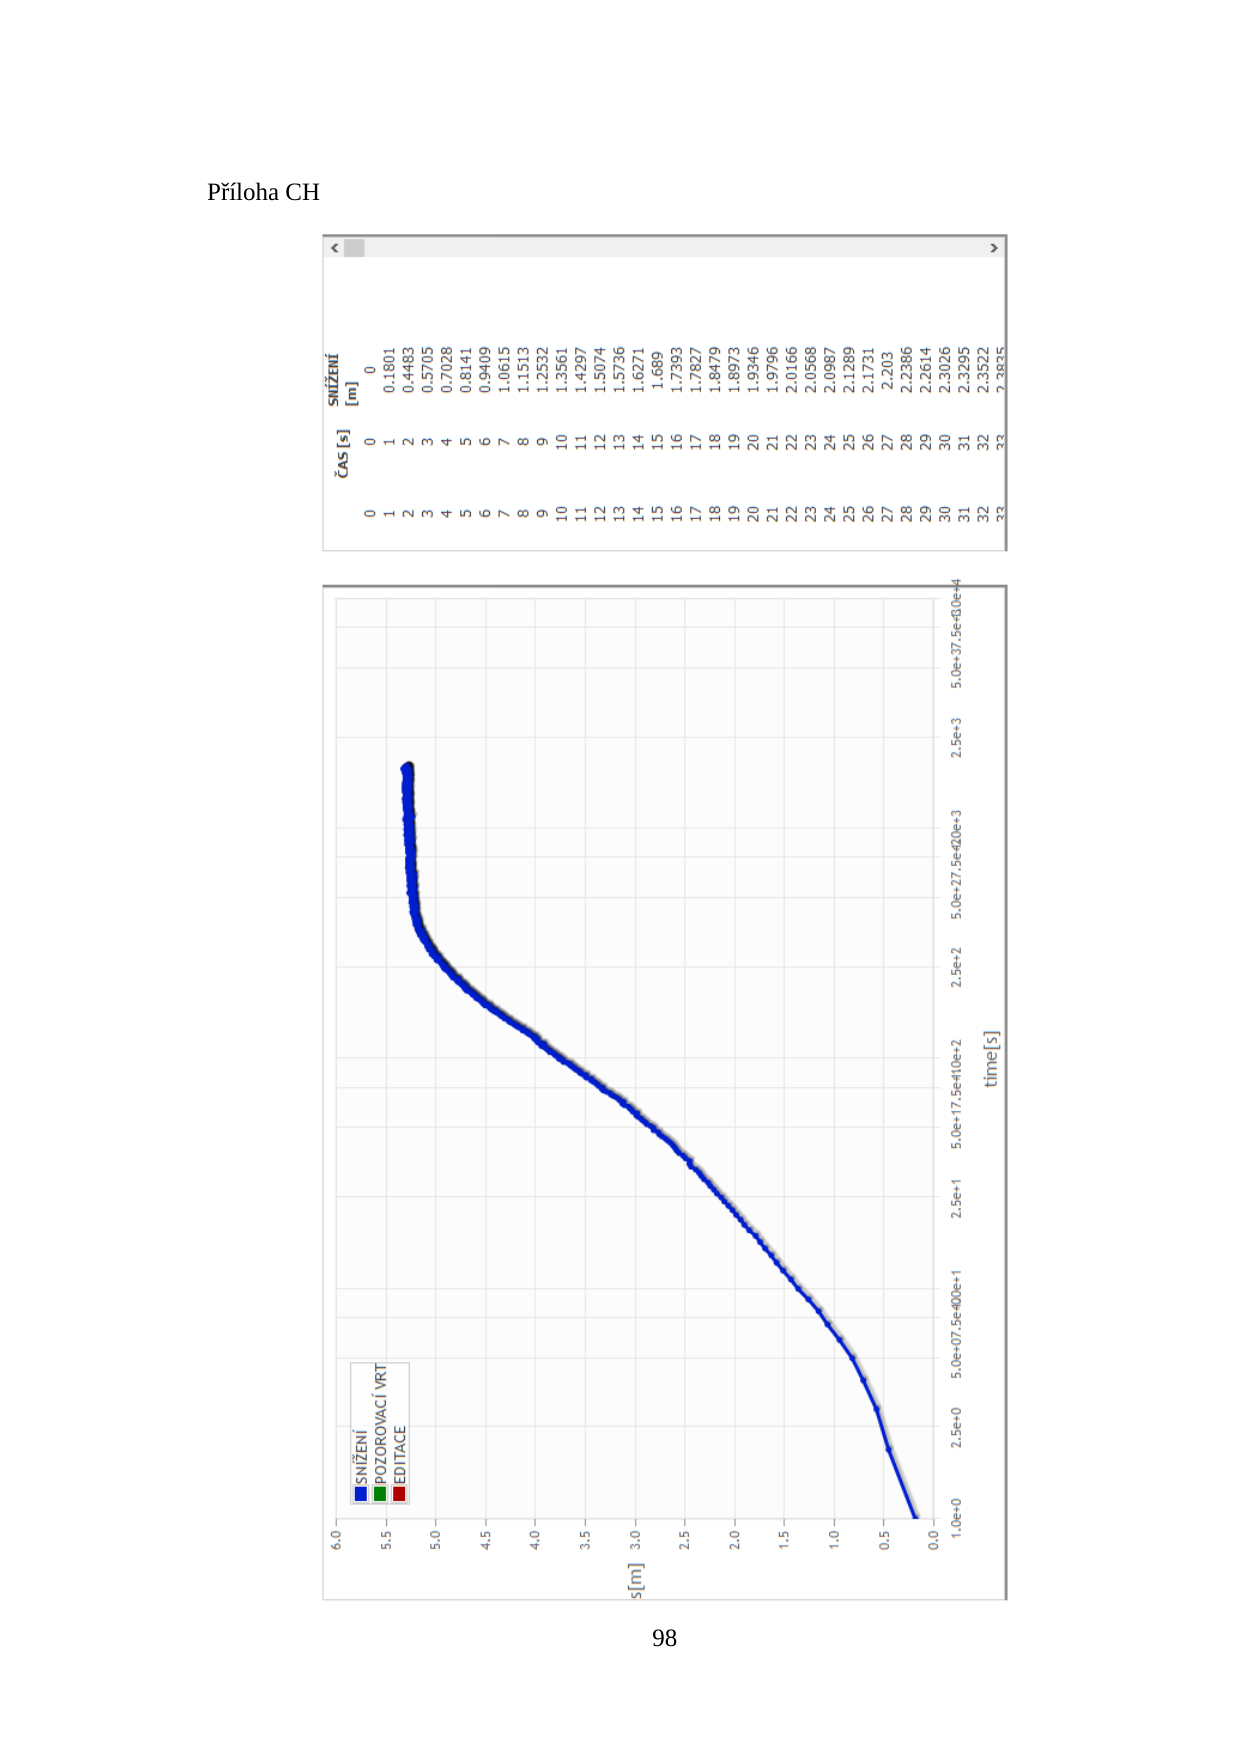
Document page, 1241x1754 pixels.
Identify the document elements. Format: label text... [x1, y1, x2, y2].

text Příloha CH [207, 177, 1122, 206]
picture [319, 232, 1009, 1604]
